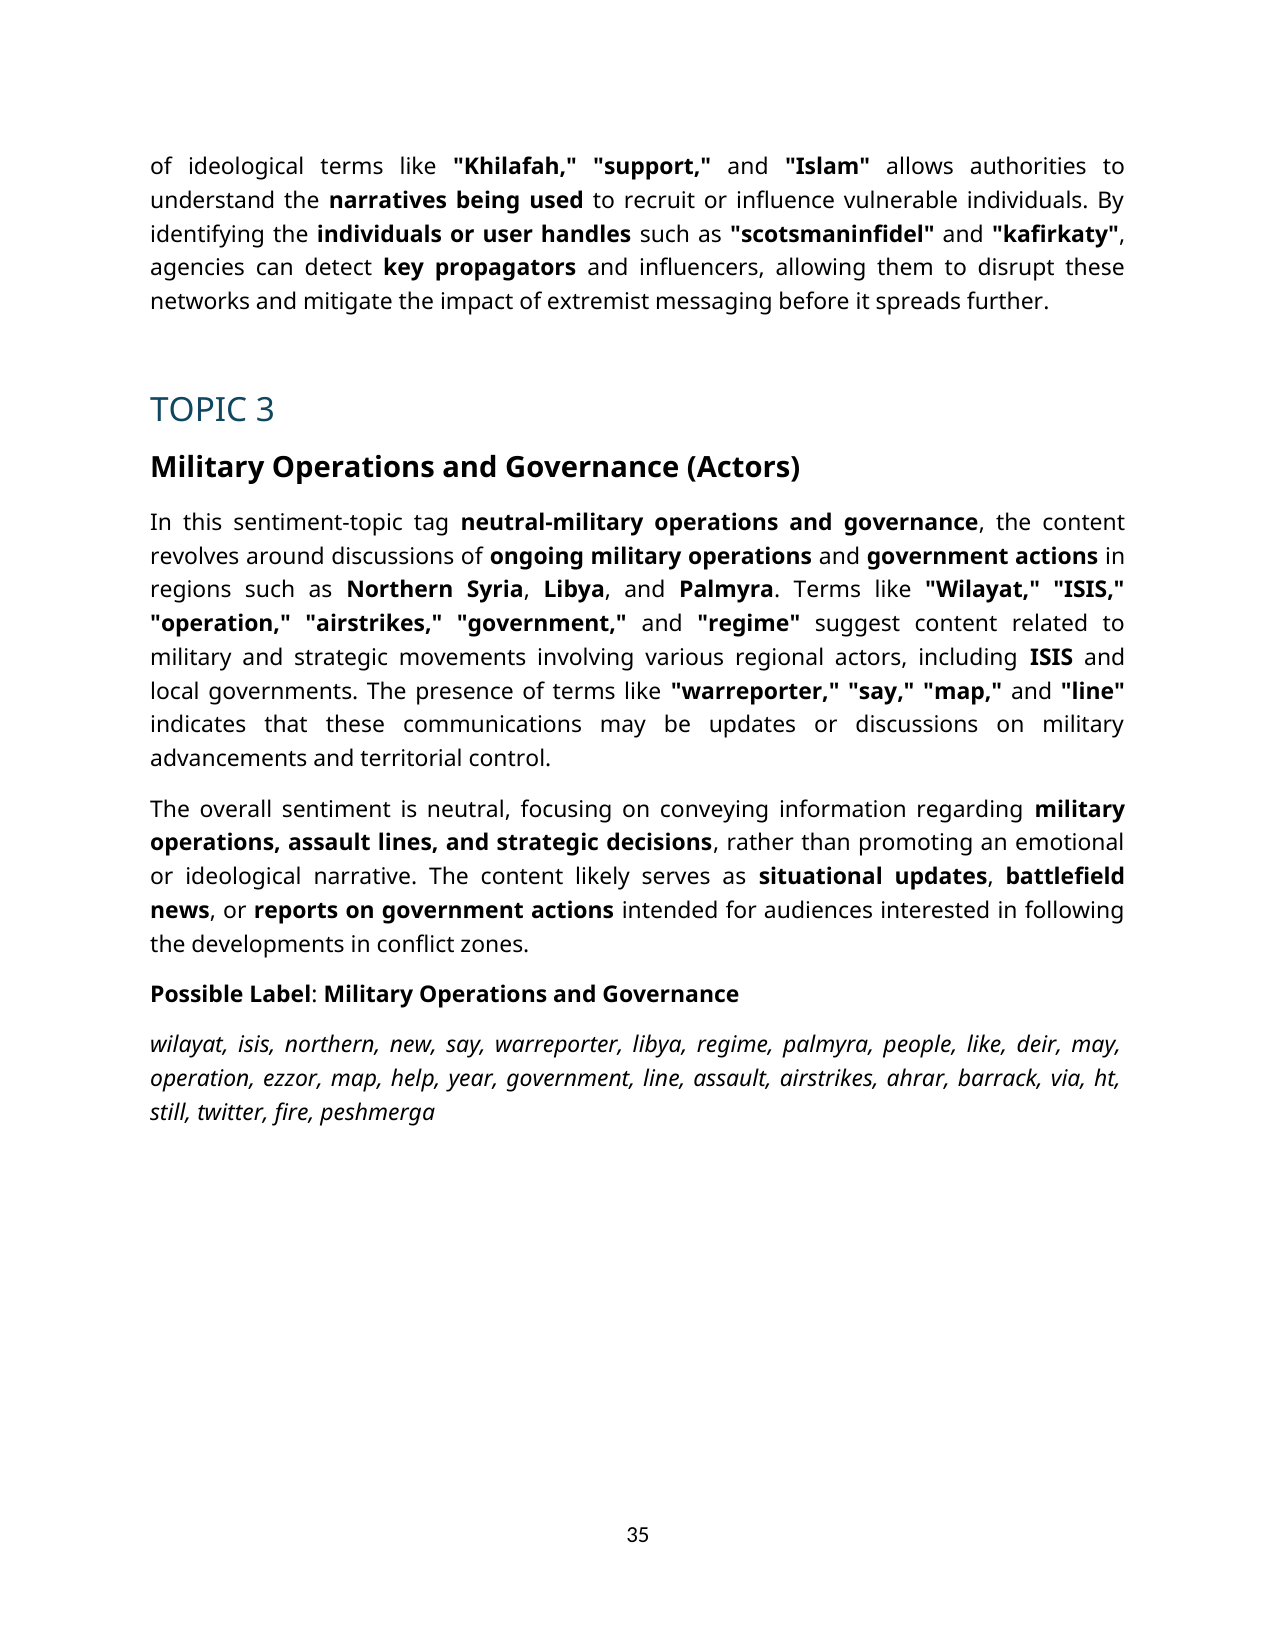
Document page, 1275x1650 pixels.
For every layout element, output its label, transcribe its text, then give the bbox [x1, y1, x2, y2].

text wilayat, isis, northern, new, say, warreporter, libya, regime, palmyra, people, like, deir, may, operation, ezzor, map, help, year, government, line, assault, airstrikes, ahrar, barrack, via, ht, still, twitter, fire, peshmerga [150, 1028, 1125, 1127]
subtitle TOPIC 3 [150, 386, 1125, 431]
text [150, 150, 1125, 316]
text Military Operations and Governance (Actors) [150, 446, 1125, 486]
text The overall sentiment is neutral, focusing on conveying information regarding military operations, assault lines, and strategic decisions, rather than promoting an emotional or ideological narrative. The content likely serves as situational updates, battlefield news, or reports on government actions intended for audiences interested in following the developments in conflict zones. [150, 792, 1125, 959]
text In this sentiment-topic tag neutral-military operations and governance, the content revolves around discussions of ongoing military operations and government actions in regions such as Northern Syria, Libya, and Palmyra. Terms like "Wilayat," "ISIS," "operation," "airstrikes," "government," and "regime" suggest content related to military and strategic movements involving various regional actors, including ISIS and local governments. The presence of terms like "warreporter," "say," "map," and "line" indicates that these communications may be updates or discussions on military advancements and territorial control. [150, 506, 1125, 773]
text Possible Label: Military Operations and Governance [150, 978, 1125, 1009]
